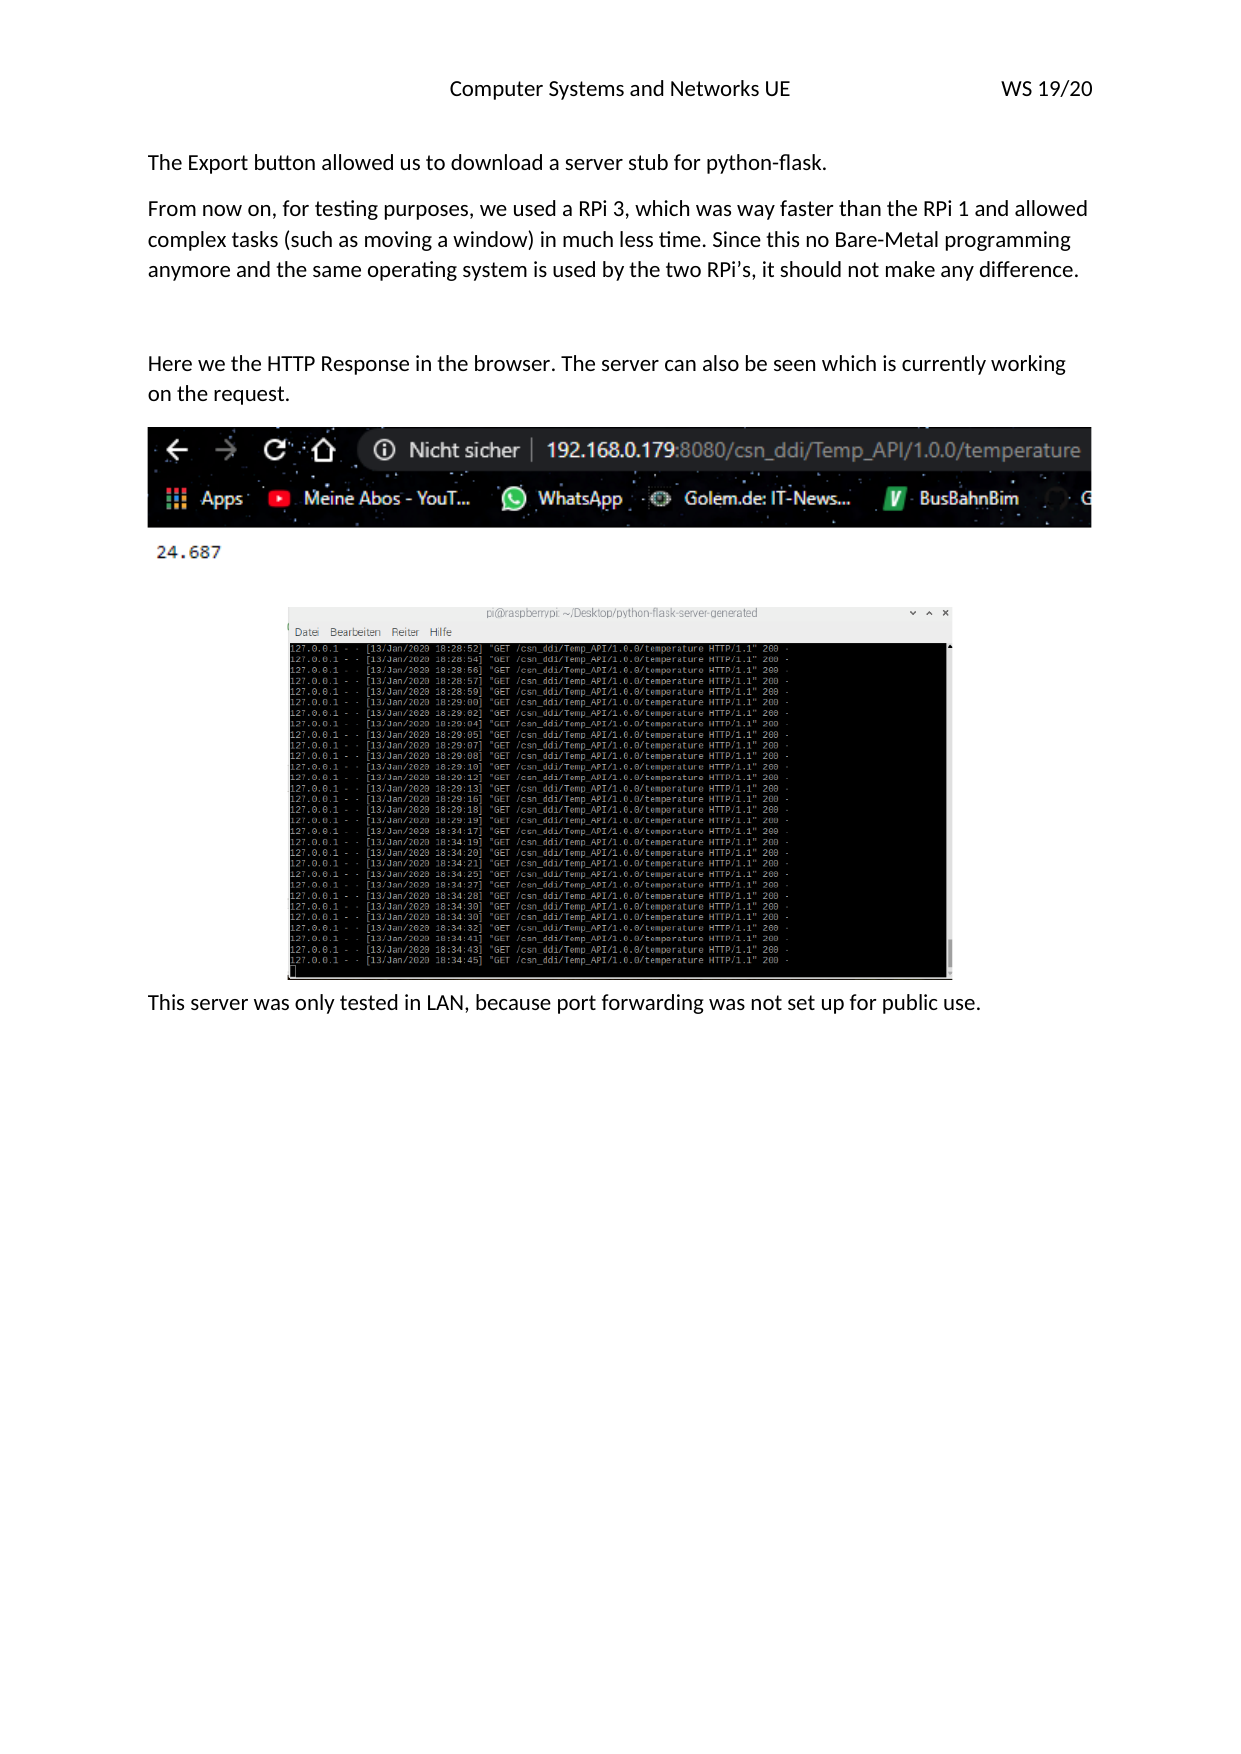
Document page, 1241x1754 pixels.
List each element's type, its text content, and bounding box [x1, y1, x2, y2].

picture [287, 607, 953, 980]
text From now on, for testing purposes, we used a RPi 3, which was way faster than the RPi 1 and allowed complex tasks (such as moving a window) in much less time. Since this no Bare-Metal programming anymore and the same operating system is used by the two RPi’s, it should not make any difference. [148, 194, 1093, 283]
text The Export button allowed us to download a server stub for python-flask. [148, 148, 1093, 176]
text Here we the HTTP Response in the browser. The server can also be seen which is currently working on the request. [148, 349, 1093, 407]
text This server was only tested in LAN, because port forwarding was not set up for public use. [148, 988, 1093, 1016]
picture [147, 427, 1092, 589]
